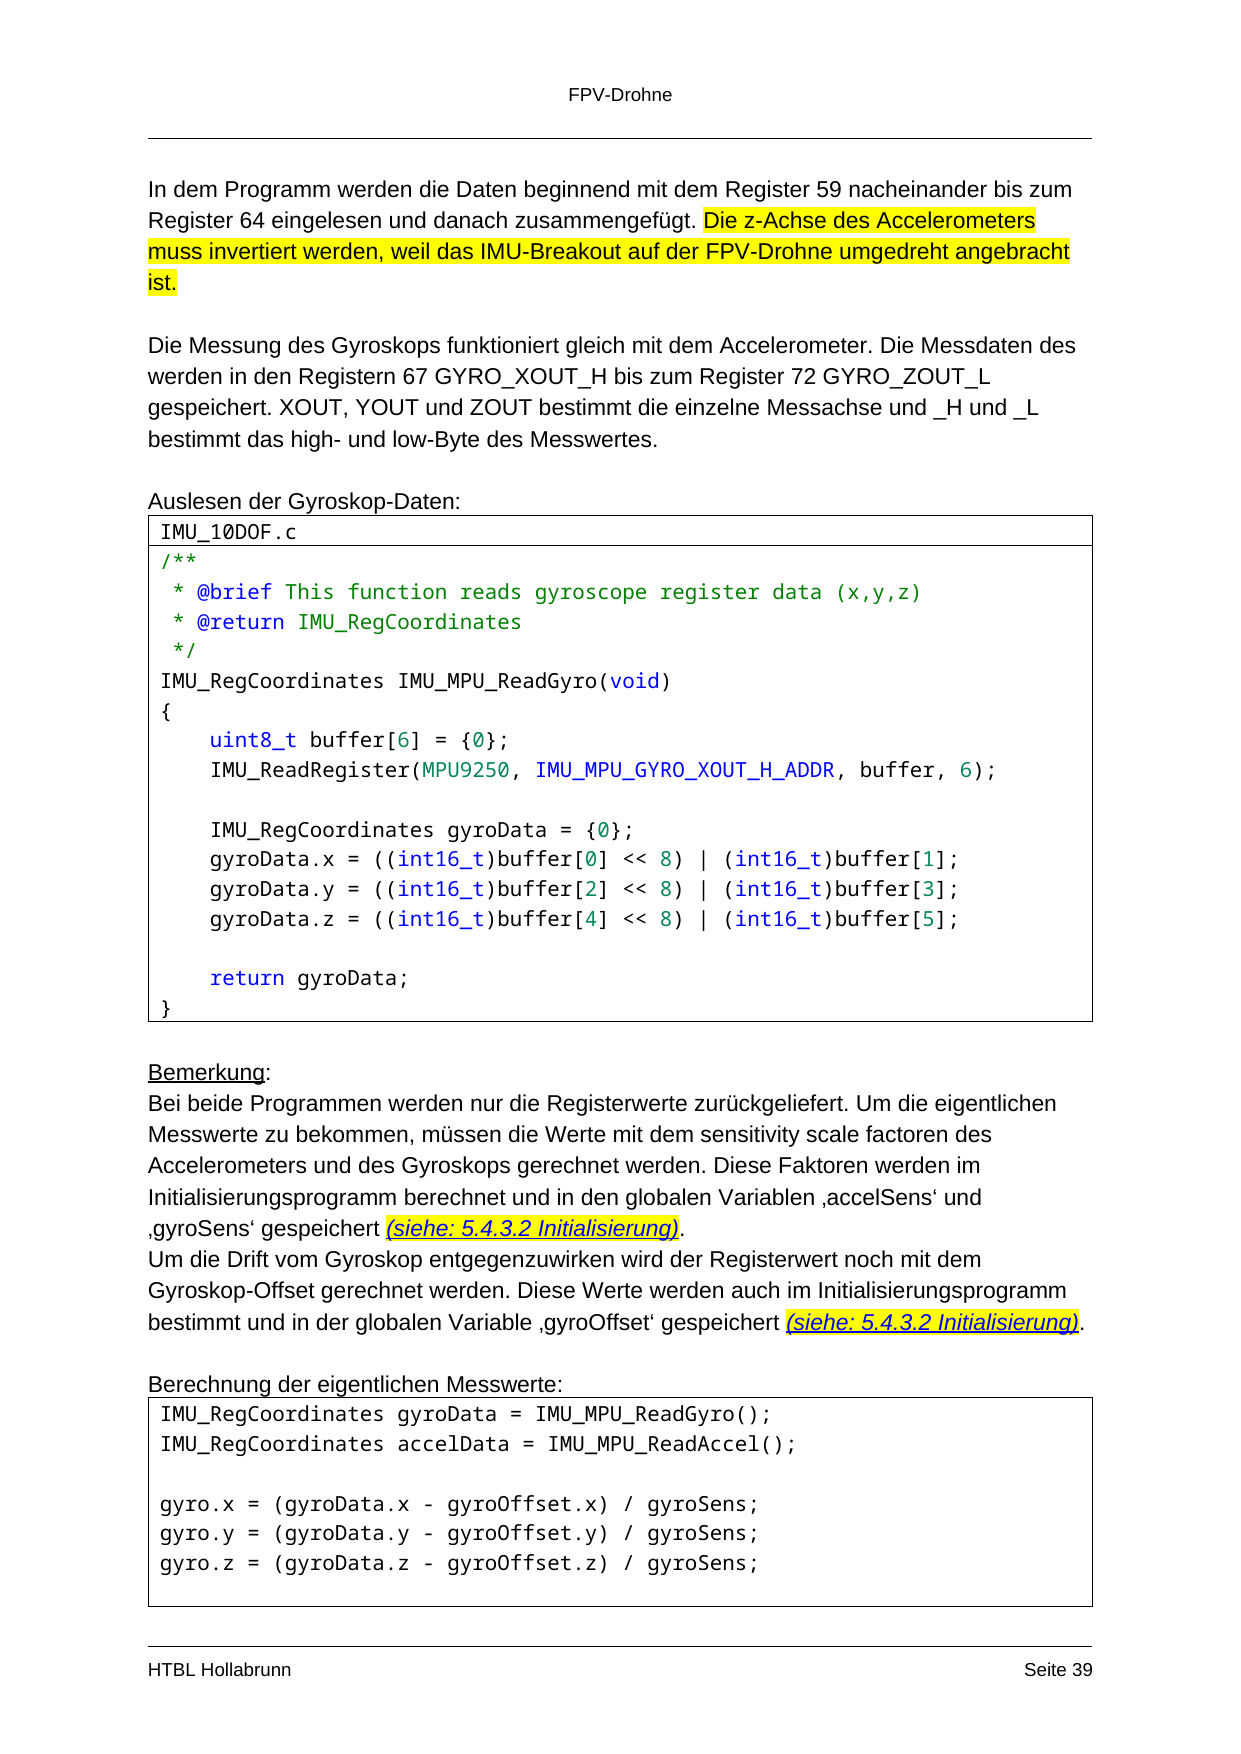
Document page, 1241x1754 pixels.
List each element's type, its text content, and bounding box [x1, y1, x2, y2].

text Auslesen der Gyroskop-Daten: [148, 483, 1092, 514]
text Bemerkung: [148, 1053, 1092, 1085]
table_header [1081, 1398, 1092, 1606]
text Die Messung des Gyroskops funktioniert gleich mit dem Accelerometer. Die Messdaten des werden in den Registern 67 GYRO_XOUT_H bis zum Register 72 GYRO_ZOUT_L gespeichert. XOUT, YOUT und ZOUT bestimmt die einzelne Messachse und _H und _L bestimmt das high- und low-Byte des Messwertes. [148, 327, 1092, 452]
text In dem Programm werden die Daten beginnend mit dem Register 59 nacheinander bis zum Register 64 eingelesen und danach zusammengefügt. Die z-Achse des Accelerometers muss invertiert werden, weil das IMU-Breakout auf der FPV-Drohne umgedreht angebracht ist. [148, 171, 1092, 296]
text Bei beide Programmen werden nur die Registerwerte zurückgeliefert. Um die eigentlichen Messwerte zu bekommen, müssen die Werte mit dem sensitivity scale factoren des Accelerometers und des Gyroskops gerechnet werden. Diese Faktoren werden im Initialisierungsprogramm berechnet und in den globalen Variablen ‚accelSens‘ und ‚gyroSens‘ gespeichert (siehe: 5.4.3.2 Initialisierung). [148, 1085, 1092, 1241]
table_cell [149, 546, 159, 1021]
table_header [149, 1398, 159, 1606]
text Um die Drift vom Gyroskop entgegenzuwirken wird der Registerwert noch mit dem Gyroskop-Offset gerechnet werden. Diese Werte werden auch im Initialisierungsprogramm bestimmt und in der globalen Variable ‚gyroOffset‘ gespeichert (siehe: 5.4.3.2 Initialisierung). [148, 1241, 1092, 1335]
text Berechnung der eigentlichen Messwerte: [148, 1366, 1092, 1397]
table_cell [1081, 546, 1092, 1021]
